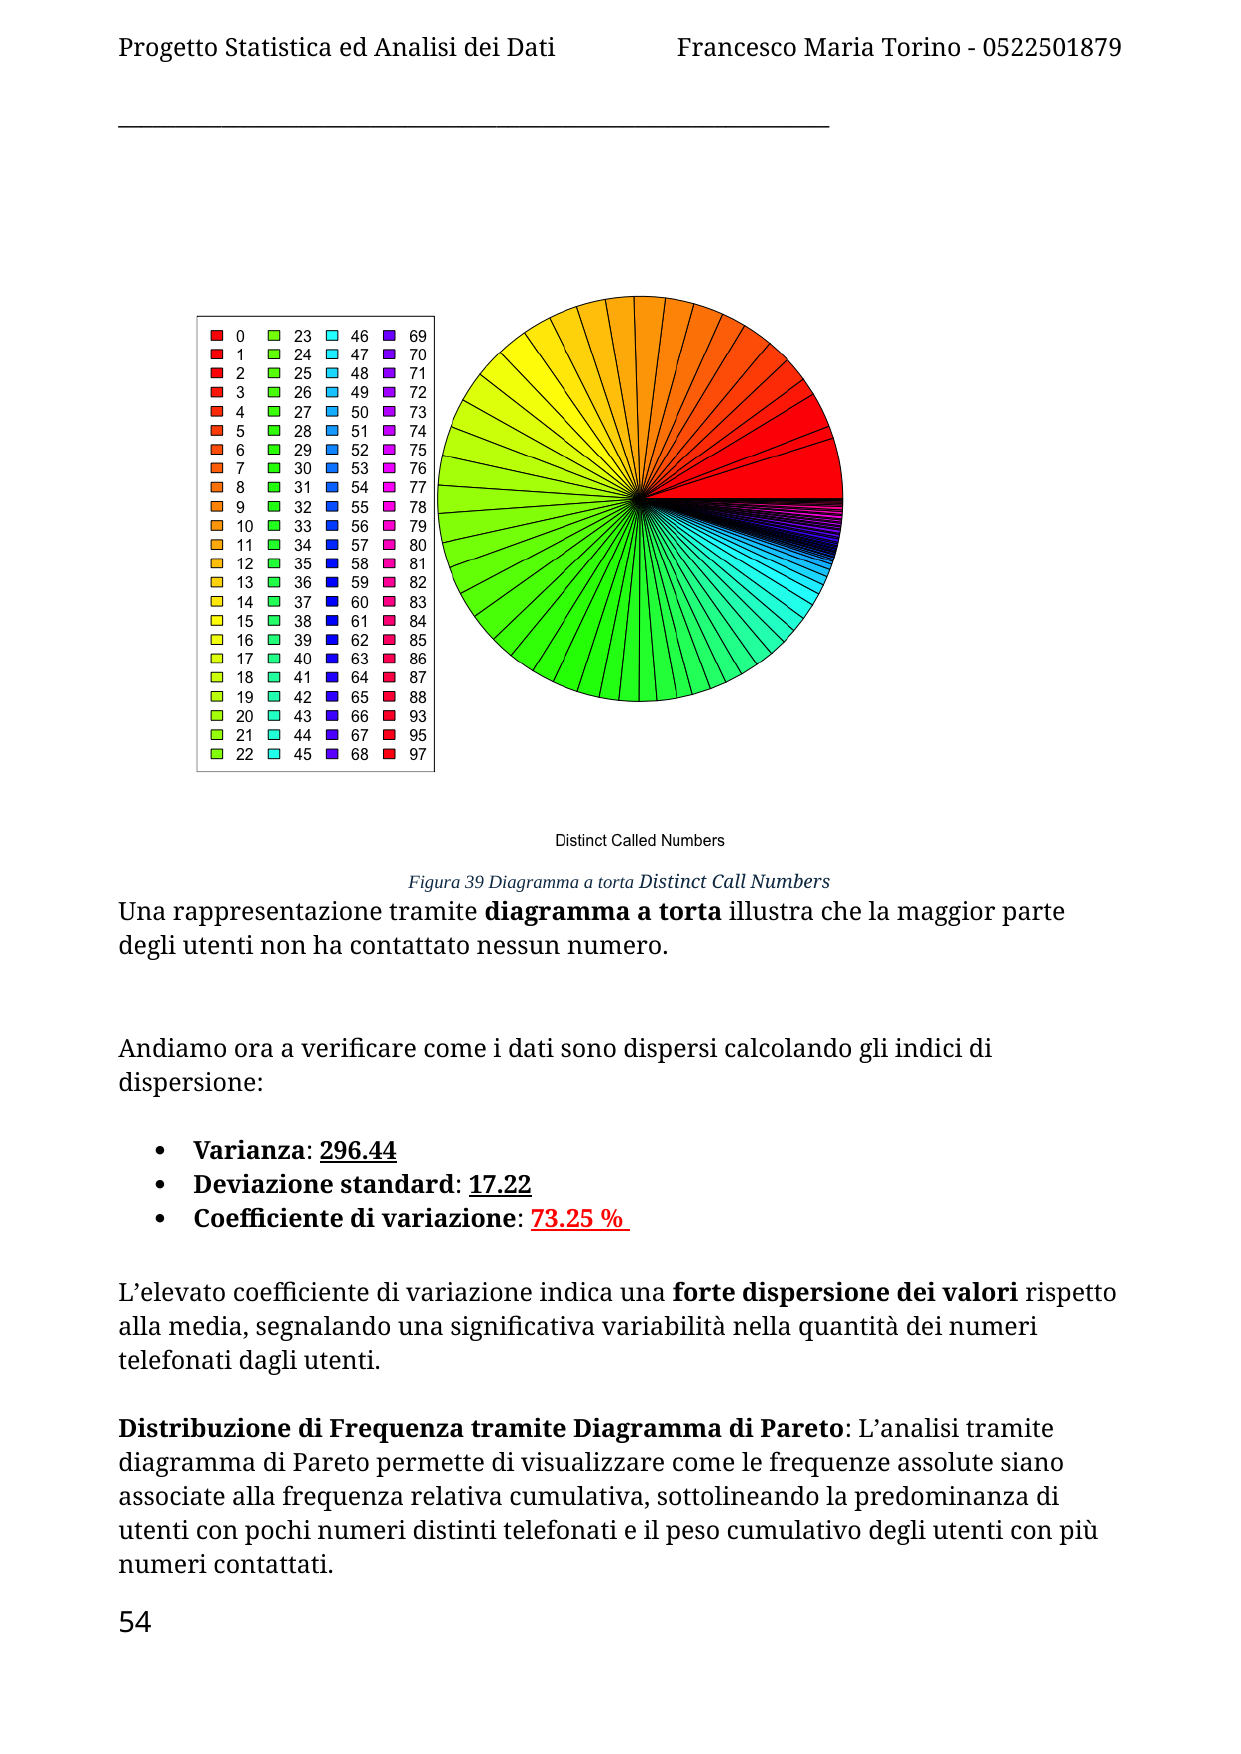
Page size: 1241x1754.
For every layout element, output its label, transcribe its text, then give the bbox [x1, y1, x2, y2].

text Una rappresentazione tramite diagramma a torta illustra che la maggior parte degli utenti non ha contattato nessun numero. [118, 894, 1122, 962]
text Distribuzione di Frequenza tramite Diagramma di Pareto: L’analisi tramite diagramma di Pareto permette di visualizzare come le frequenze assolute siano associate alla frequenza relativa cumulativa, sottolineando la predominanza di utenti con pochi numeri distinti telefonati e il peso cumulativo degli utenti con più numeri contattati. [118, 1411, 1122, 1581]
list Coefficiente di variazione: 73.25 % [156, 1201, 1122, 1234]
list Deviazione standard: 17.22 [156, 1166, 1122, 1201]
picture [118, 147, 1123, 869]
text Andiamo ora a verificare come i dati sono dispersi calcolando gli indici di dispersione: [118, 1030, 1122, 1098]
text L’elevato coefficiente di variazione indica una forte dispersione dei valori rispetto alla media, segnalando una significativa variabilità nella quantità dei numeri telefonati dagli utenti. [118, 1274, 1122, 1376]
list Varianza: 296.44 [156, 1132, 1122, 1166]
